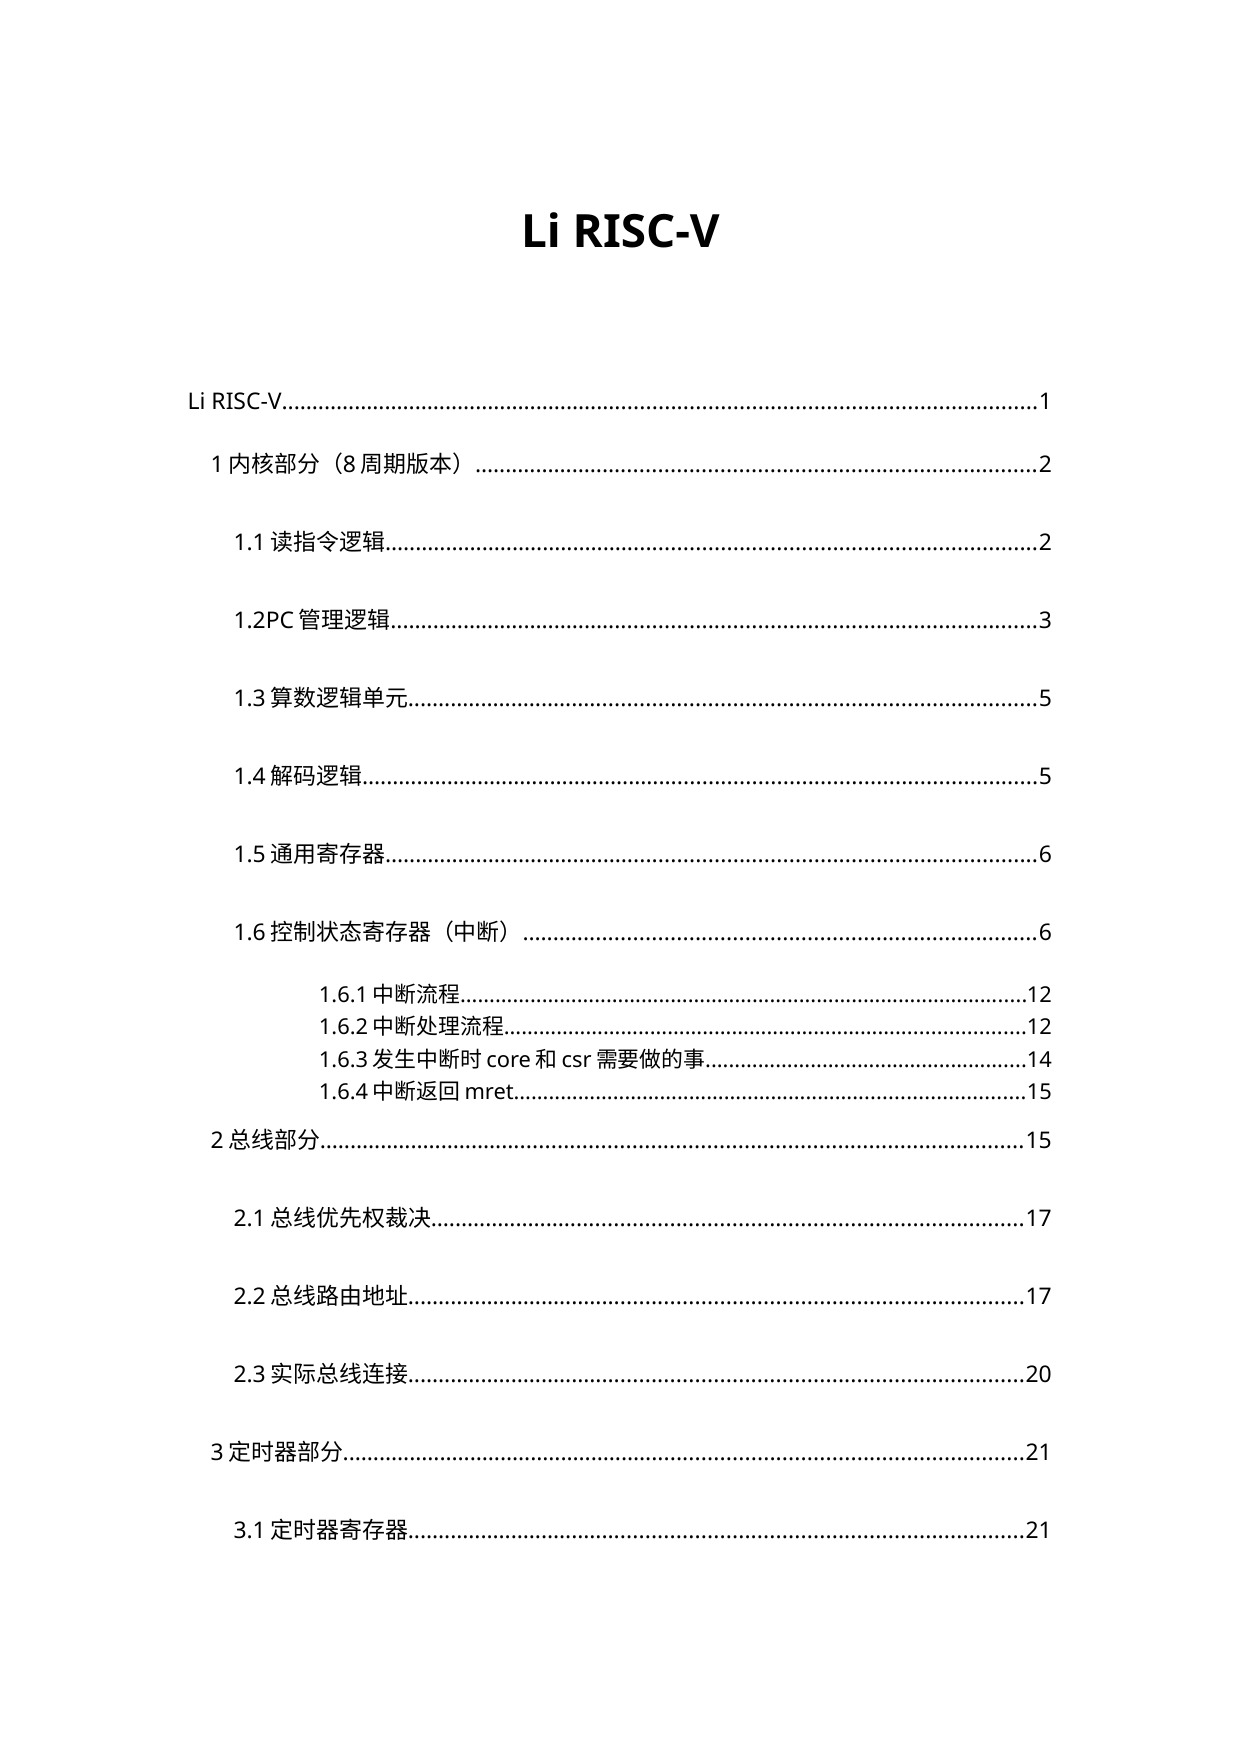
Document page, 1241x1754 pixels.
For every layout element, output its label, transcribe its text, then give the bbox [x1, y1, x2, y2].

text 1.2PC管理逻辑 3 [233, 586, 1053, 651]
text 2.3实际总线连接 20 [233, 1340, 1053, 1405]
text 2.2总线路由地址 17 [233, 1262, 1053, 1327]
text 3.1定时器寄存器 21 [233, 1496, 1053, 1561]
text 2总线部分 15 [210, 1106, 1053, 1171]
text 1.6.3发生中断时core和csr需要做的事 14 [319, 1041, 1053, 1074]
text 1.3算数逻辑单元 5 [233, 664, 1053, 729]
text 1.4解码逻辑 5 [233, 742, 1053, 807]
text Li RISC-V 1 [187, 385, 1053, 417]
text 1内核部分（8周期版本） 2 [210, 430, 1053, 495]
subtitle Li RISC-V [187, 197, 1053, 262]
text 1.6.4中断返回mret 15 [319, 1074, 1053, 1106]
text 1.6.1中断流程 12 [319, 976, 1053, 1009]
text 1.1读指令逻辑 2 [233, 508, 1053, 573]
text 2.1总线优先权裁决 17 [233, 1184, 1053, 1249]
text 1.5通用寄存器 6 [233, 820, 1053, 885]
text 1.6.2中断处理流程 12 [319, 1009, 1053, 1041]
text 1.6控制状态寄存器（中断） 6 [233, 898, 1053, 963]
text 3定时器部分 21 [210, 1418, 1053, 1483]
